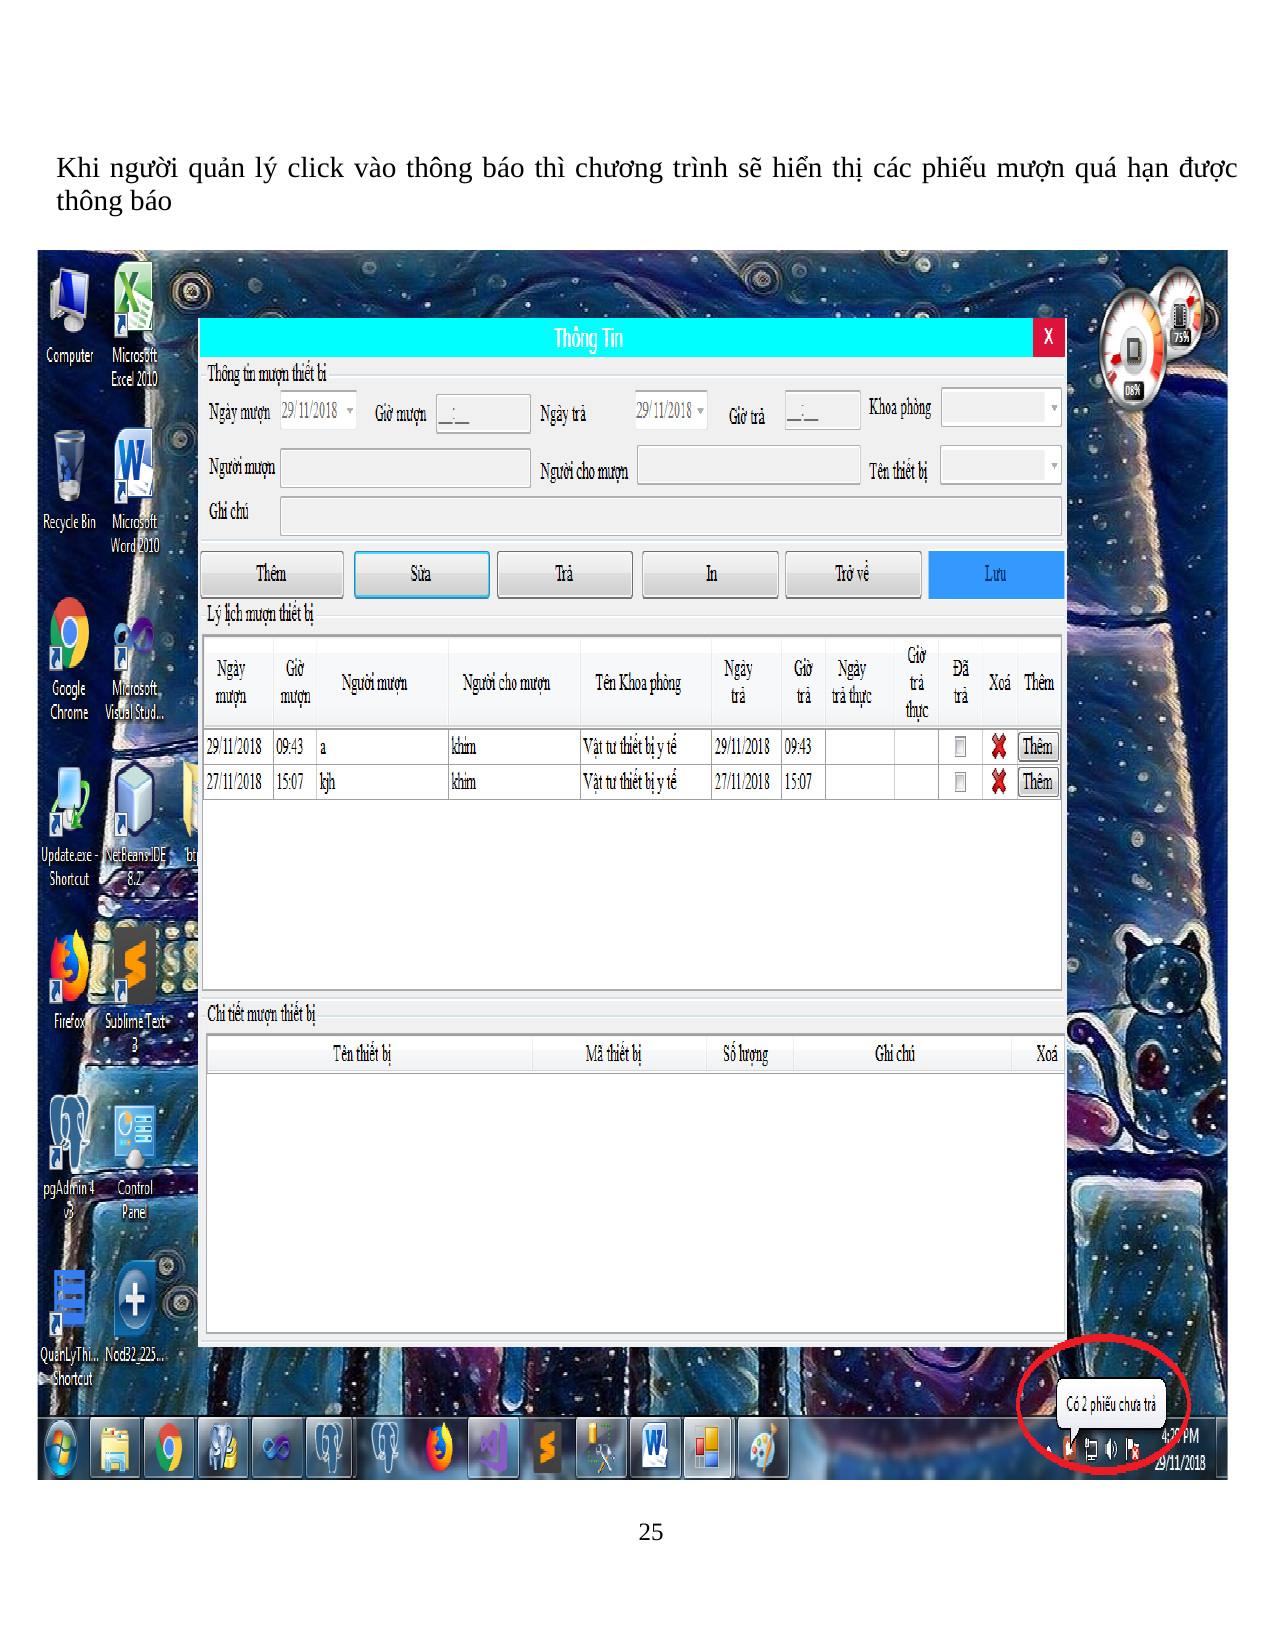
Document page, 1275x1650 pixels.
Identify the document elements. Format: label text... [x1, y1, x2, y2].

picture [37, 250, 1228, 1480]
text Khi người quản lý click vào thông báo thì chương trình sẽ hiển thị các phiếu mượn quá hạn được thông báo [56, 150, 1237, 217]
